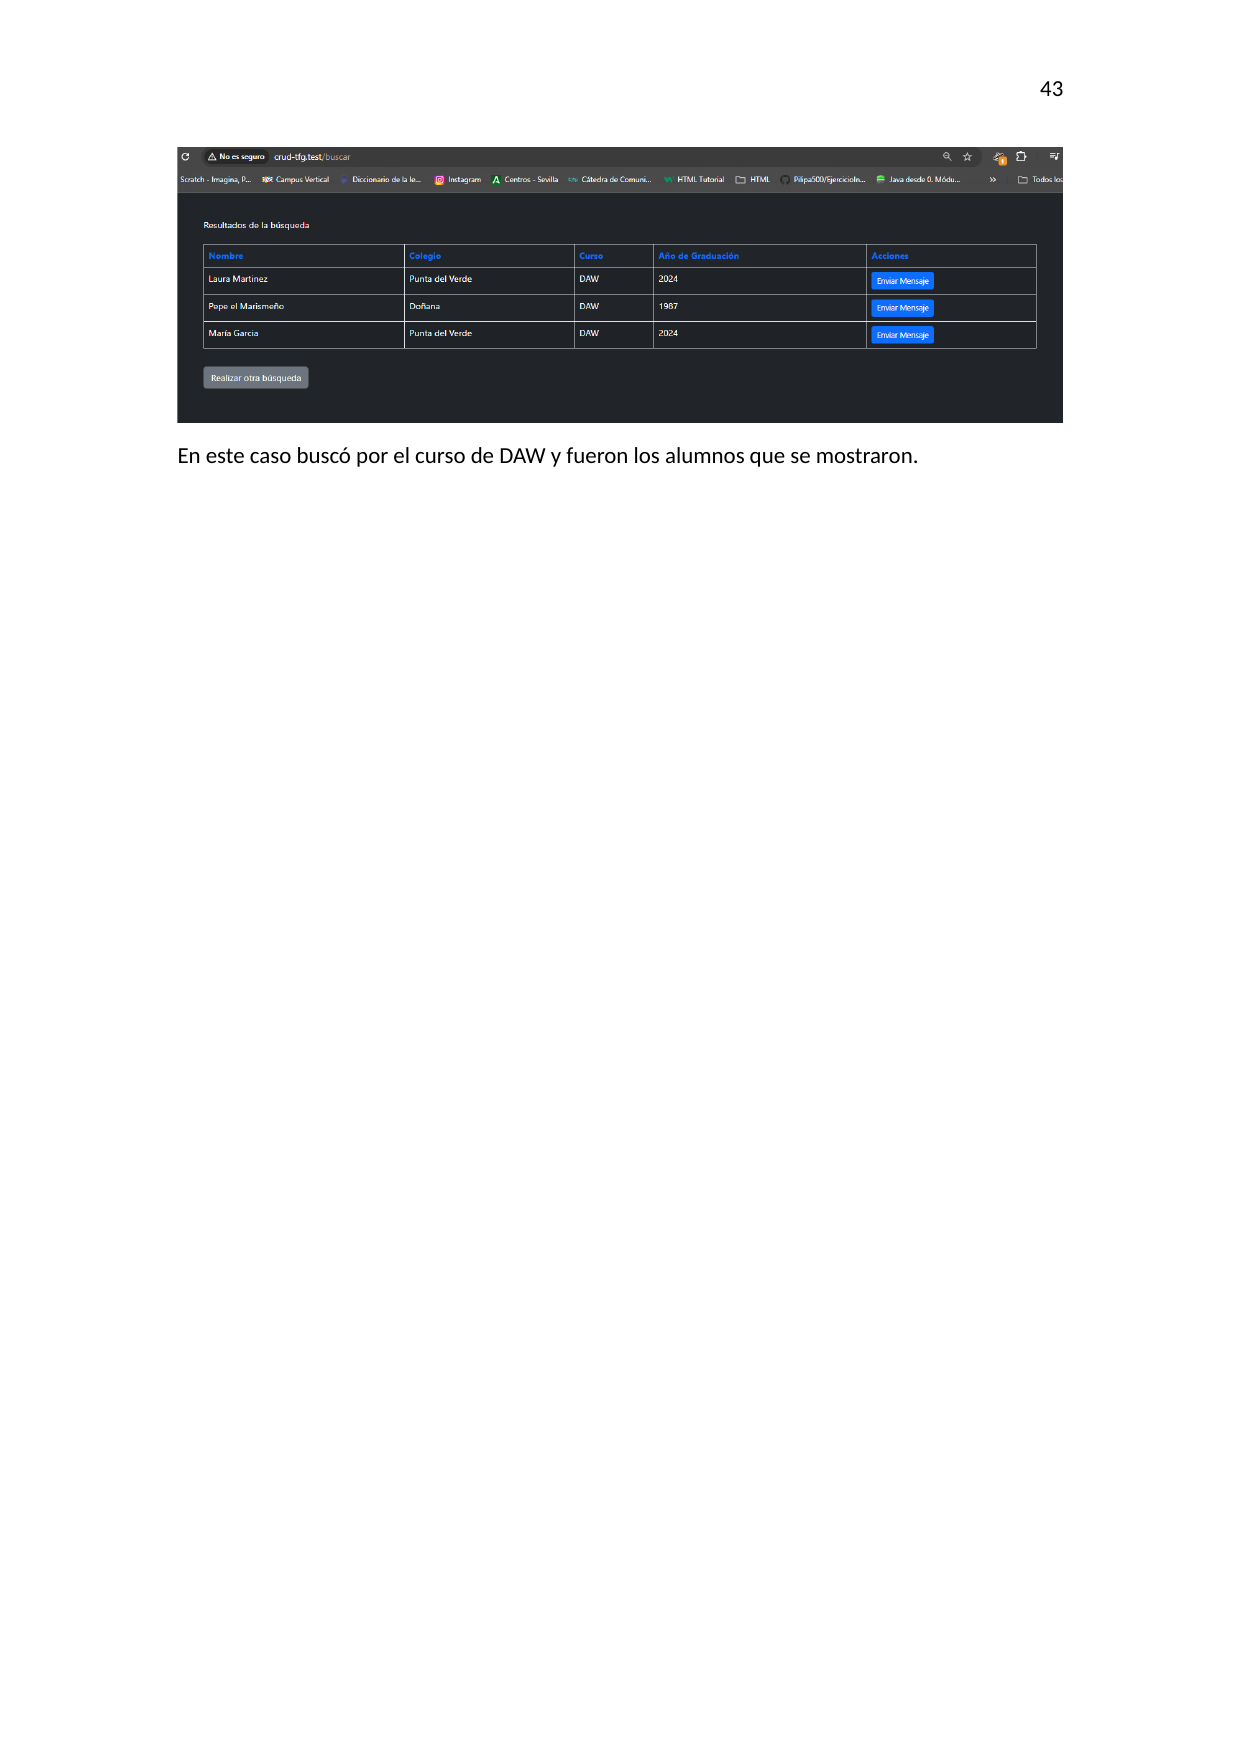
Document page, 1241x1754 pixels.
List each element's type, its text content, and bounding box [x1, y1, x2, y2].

text En este caso buscó por el curso de DAW y fueron los alumnos que se mostraron. [177, 441, 1063, 469]
picture [177, 147, 1063, 423]
